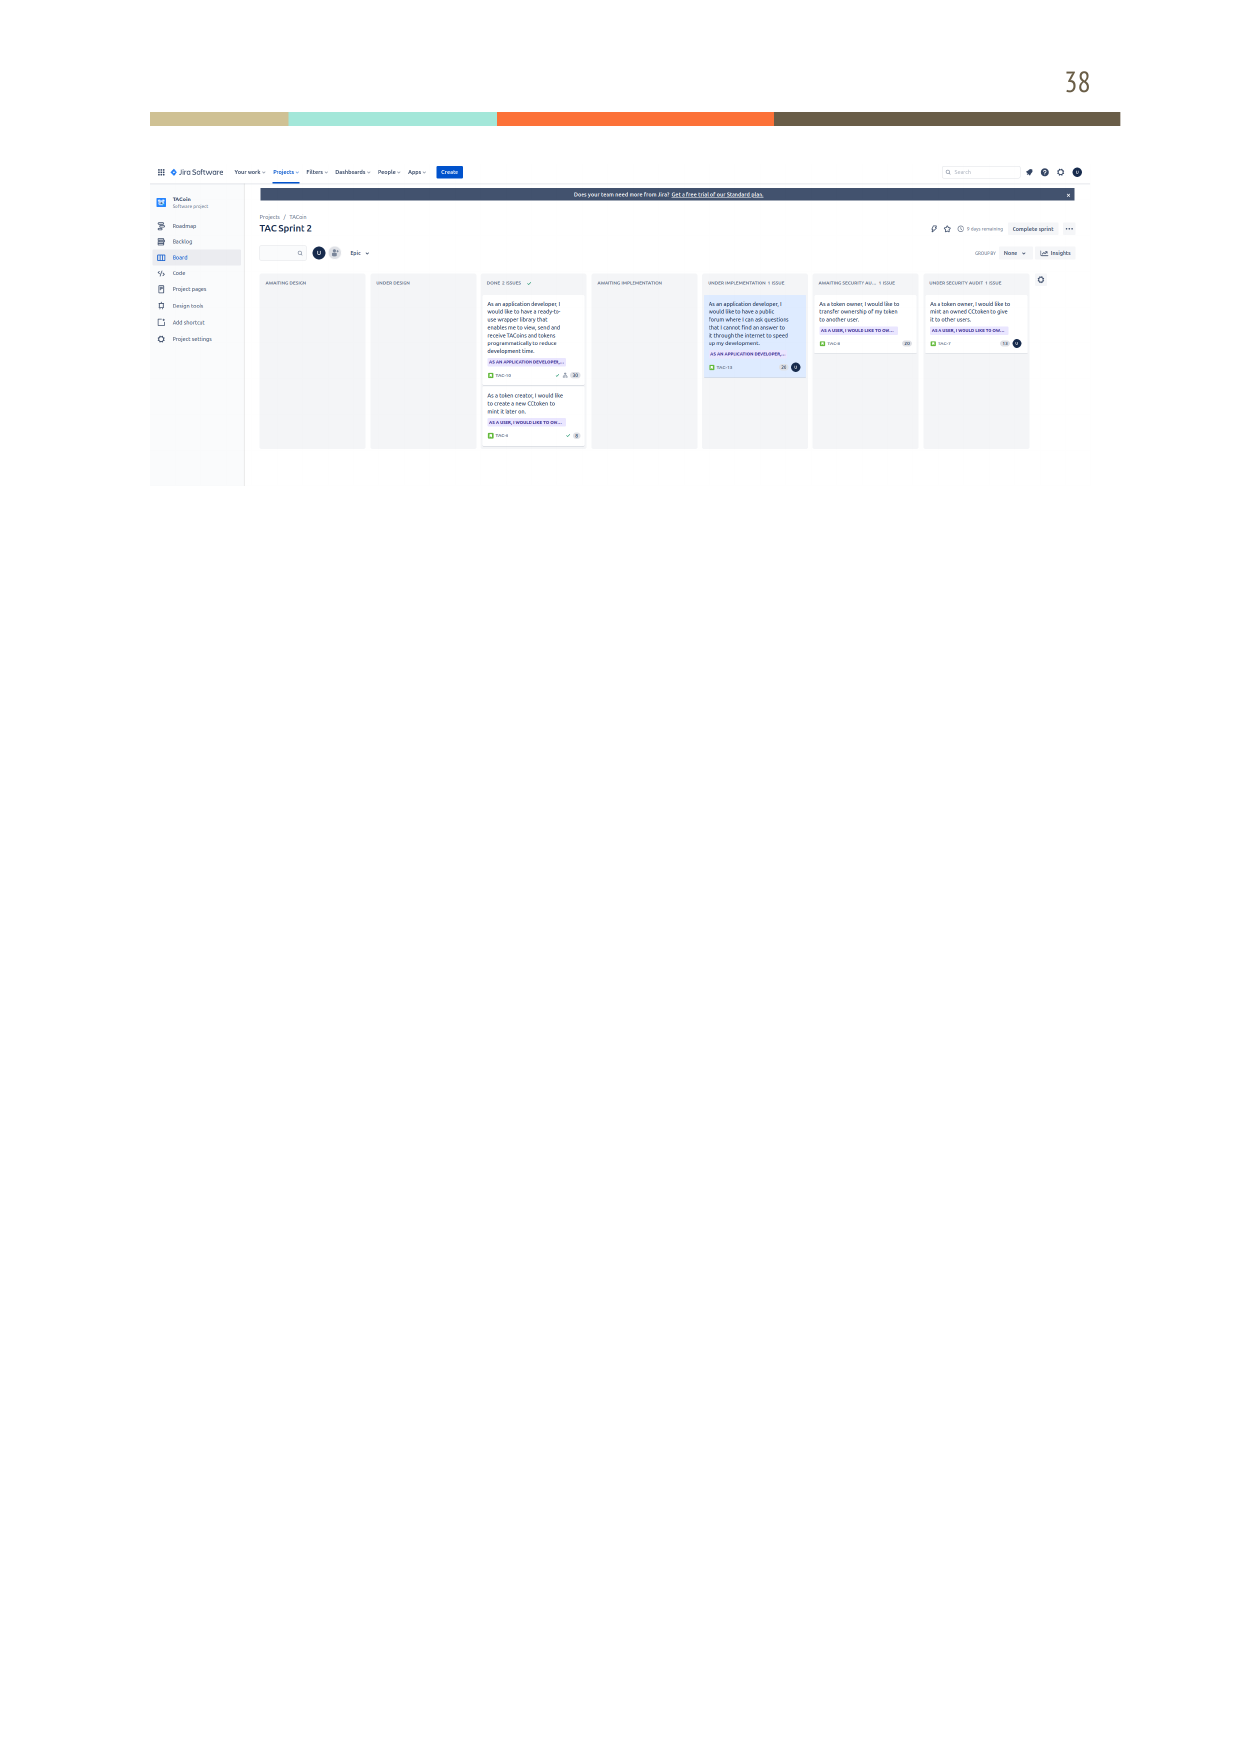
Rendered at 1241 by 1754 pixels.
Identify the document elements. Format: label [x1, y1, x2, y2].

picture [150, 112, 1121, 126]
picture [150, 164, 1091, 486]
